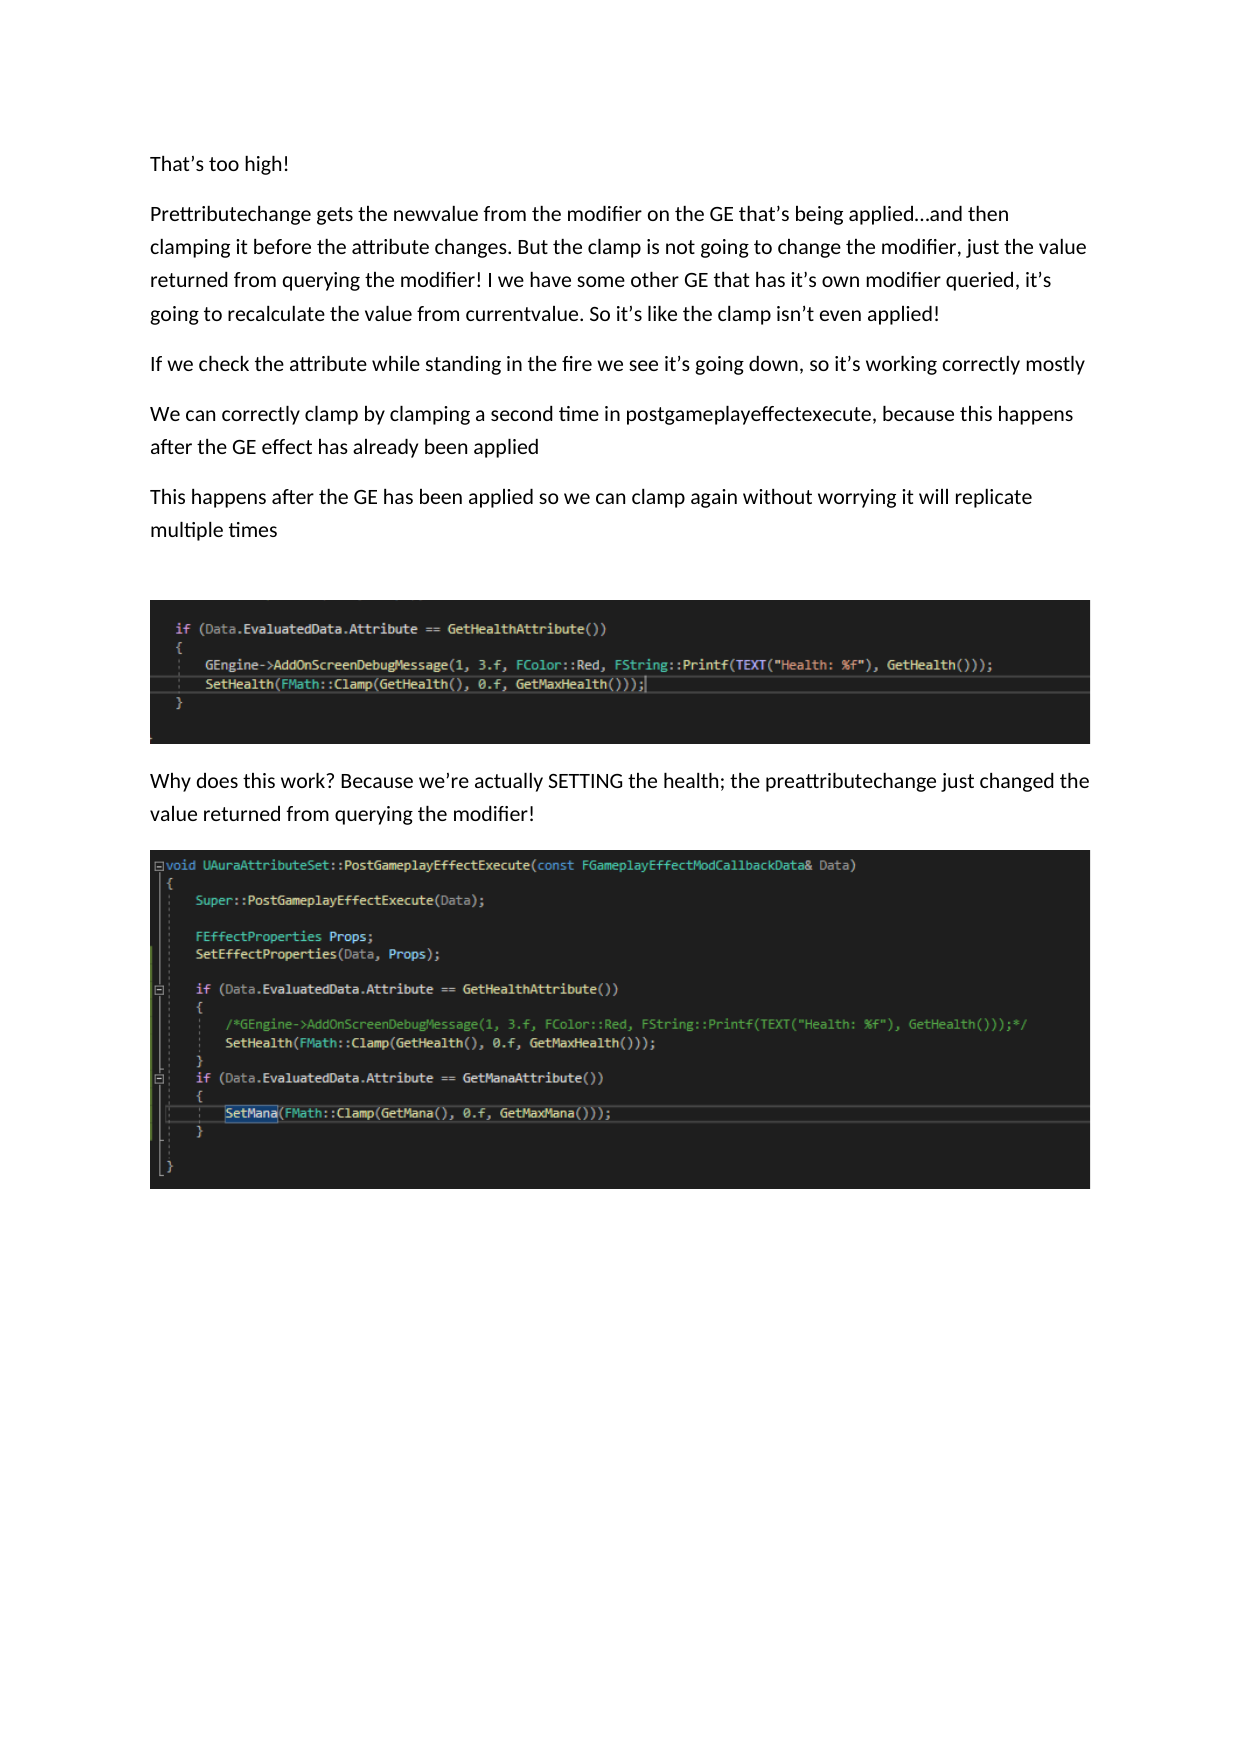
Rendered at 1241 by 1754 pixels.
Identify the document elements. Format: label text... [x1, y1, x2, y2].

text Prettributechange gets the newvalue from the modifier on the GE that’s being applied…and then clamping it before the attribute changes. But the clamp is not going to change the modifier, just the value returned from querying the modifier! I we have some other GE that has it’s own modifier queried, it’s going to recalculate the value from currentvalue. So it’s like the clamp isn’t even applied! [150, 200, 1090, 327]
picture [150, 600, 1091, 744]
text If we check the attribute while standing in the fire we see it’s going down, so it’s working correctly mostly [150, 350, 1090, 377]
text That’s too high! [150, 150, 1090, 177]
text We can correctly clamp by clamping a second time in postgameplayeffectexecute, because this happens after the GE effect has already been applied [150, 400, 1090, 460]
text Why does this work? Because we’re actually SETTING the health; the preattributechange just changed the value returned from querying the modifier! [150, 767, 1090, 827]
picture [150, 850, 1091, 1189]
text This happens after the GE has been applied so we can clamp again without worrying it will replicate multiple times [150, 483, 1090, 543]
